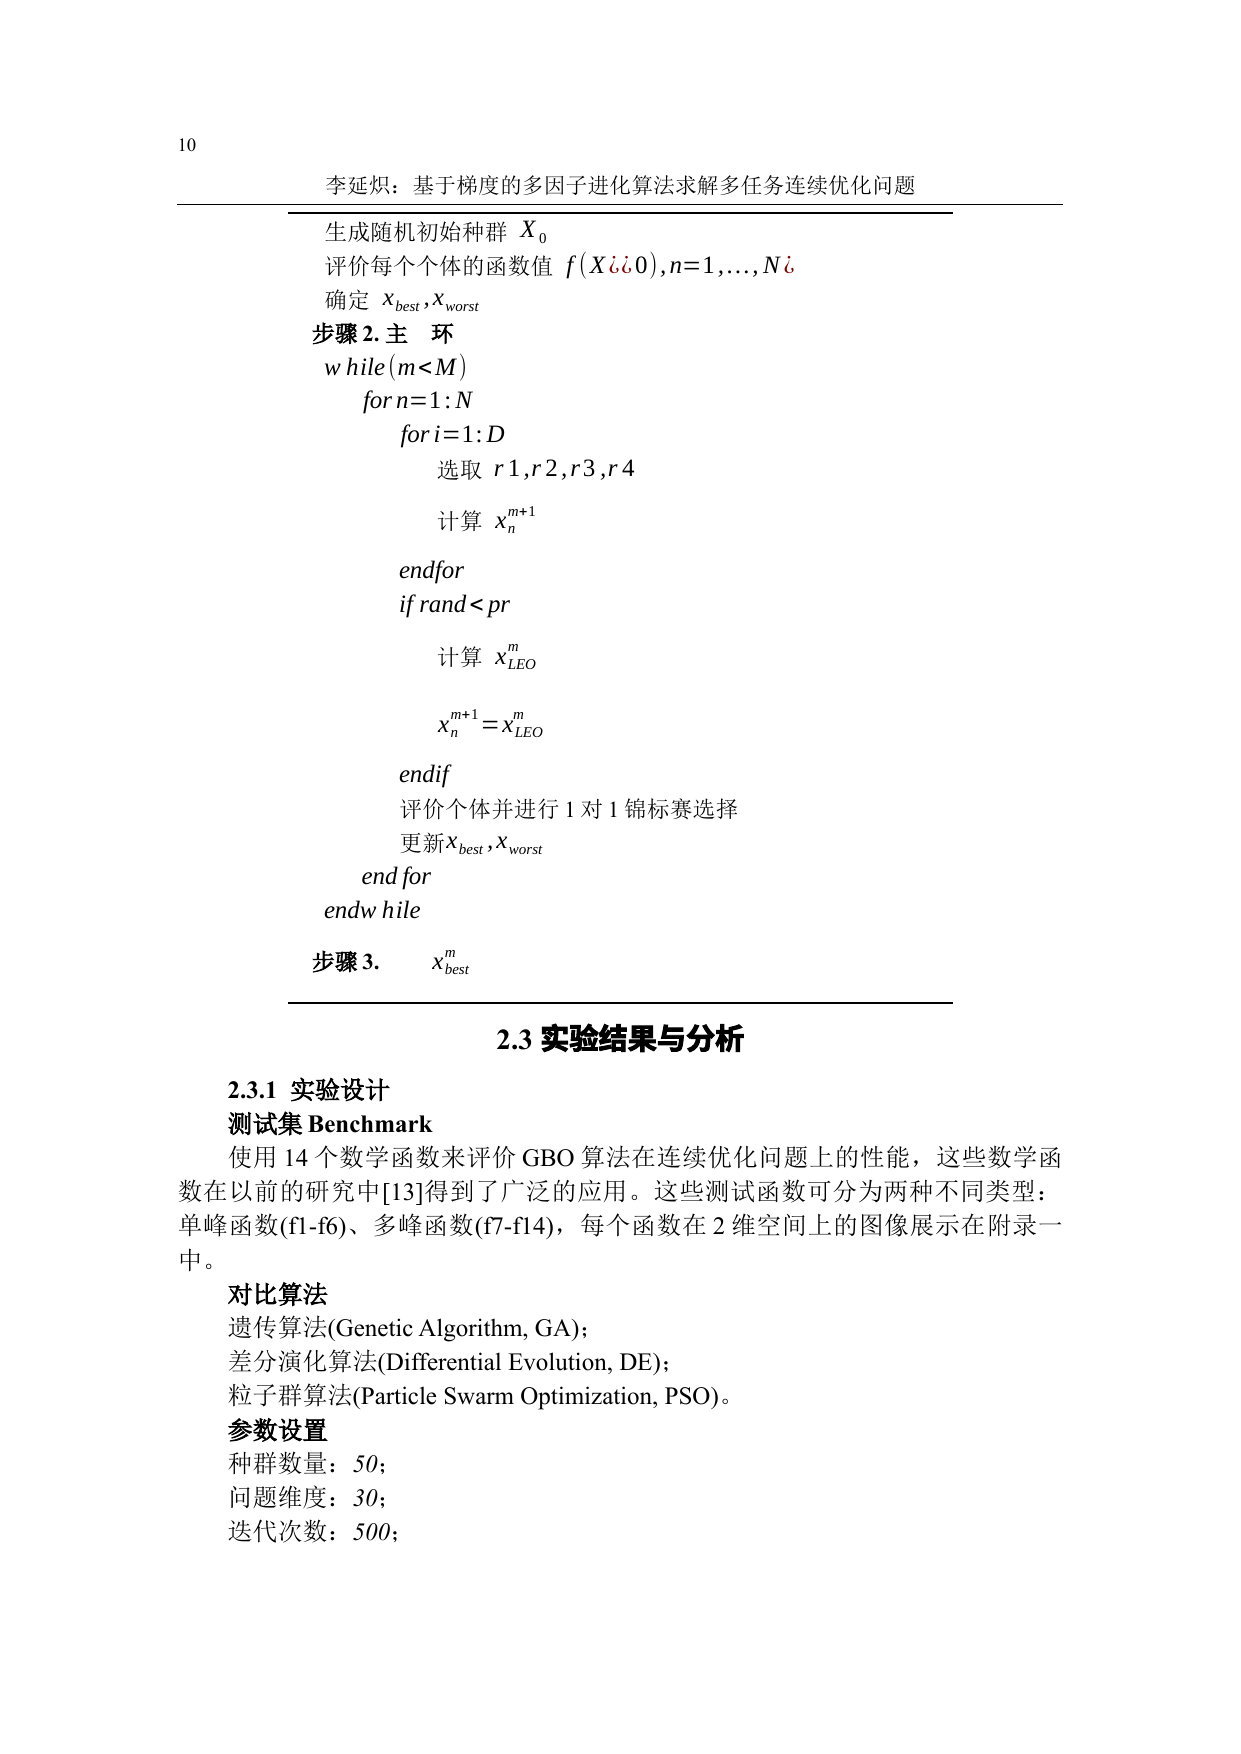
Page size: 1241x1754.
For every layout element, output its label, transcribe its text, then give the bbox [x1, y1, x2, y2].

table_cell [288, 214, 952, 1002]
subtitle 实验结果与分析 [177, 1004, 1063, 1072]
text 遗传算法(Genetic Algorithm, GA)； [177, 1309, 1063, 1343]
text 差分演化算法(Differential Evolution, DE)； [177, 1343, 1063, 1377]
text 种群数量：50； [177, 1445, 1063, 1479]
subtitle 实验设计 [227, 1072, 1063, 1106]
text 问题维度：30； [177, 1479, 1063, 1513]
text 参数设置 [177, 1411, 1063, 1445]
text 粒子群算法(Particle Swarm Optimization, PSO)。 [177, 1377, 1063, 1411]
text 对比算法 [177, 1275, 1063, 1309]
text 迭代次数：500； [177, 1513, 1063, 1547]
text 使用14个数学函数来评价GBO算法在连续优化问题上的性能，这些数学函数在以前的研究中[13]得到了广泛的应用。这些测试函数可分为两种不同类型：单峰函数(f1-f6)、多峰函数(f7-f14)，每个函数在2维空间上的图像展示在附录一中。 [177, 1139, 1063, 1275]
text 测试集Benchmark [177, 1106, 1063, 1139]
